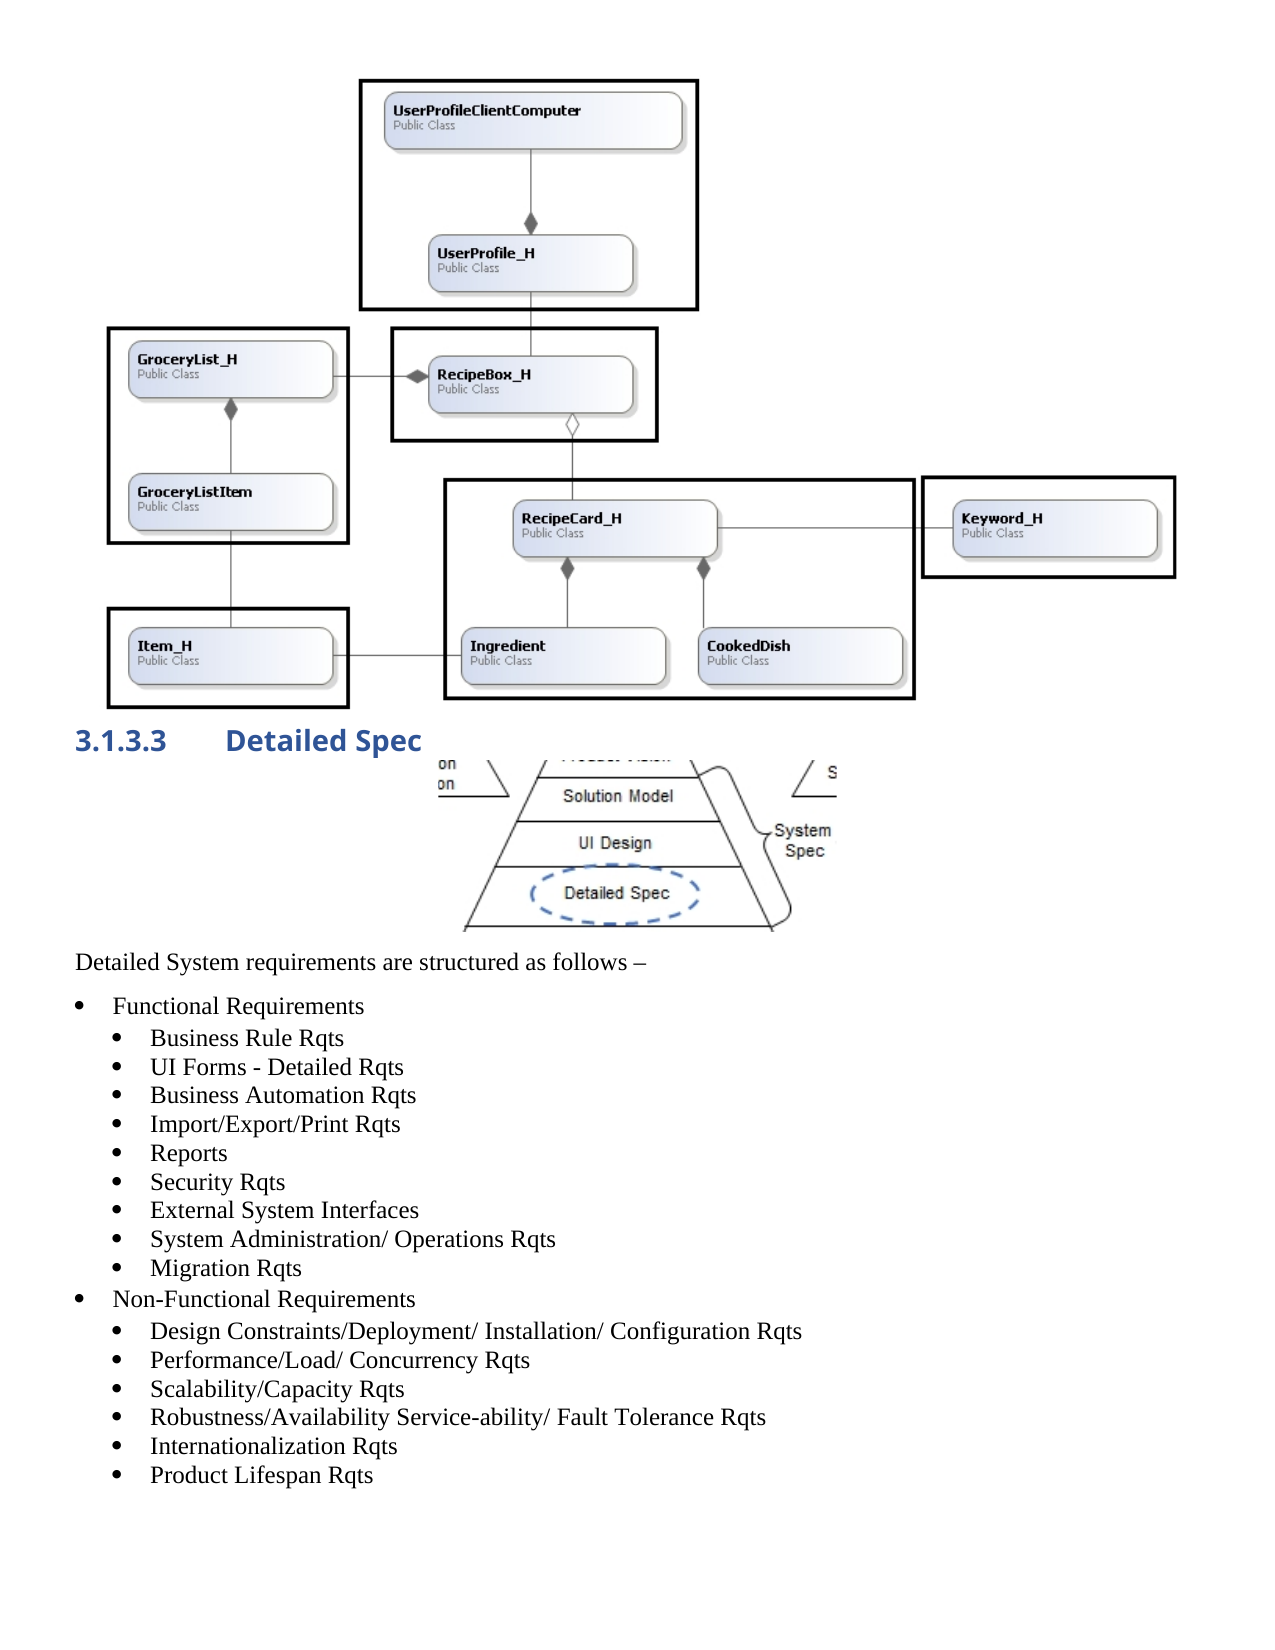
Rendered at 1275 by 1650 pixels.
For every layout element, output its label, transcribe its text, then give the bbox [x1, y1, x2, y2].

list Robustness/Availability Service-ability/ Fault Tolerance Rqts [112, 1402, 1200, 1431]
list UI Forms - Detailed Rqts [112, 1052, 1200, 1081]
list System Administration/ Operations Rqts [112, 1224, 1200, 1253]
list Internationalization Rqts [112, 1431, 1200, 1460]
list Business Automation Rqts [112, 1081, 1200, 1109]
list Security Rqts [112, 1167, 1200, 1196]
list Performance/Load/ Concurrency Rqts [112, 1345, 1200, 1374]
text Detailed System requirements are structured as follows – [75, 947, 1200, 976]
subtitle Detailed Spec [75, 721, 1200, 760]
list Business Rule Rqts [112, 1023, 1200, 1052]
list Import/Export/Print Rqts [112, 1109, 1200, 1138]
list Migration Rqts [112, 1253, 1200, 1282]
picture [438, 760, 837, 932]
list Design Constraints/Deployment/ Installation/ Configuration Rqts [112, 1316, 1200, 1345]
list External System Interfaces [112, 1196, 1200, 1224]
list Reports [112, 1138, 1200, 1167]
list Non-Functional Requirements [75, 1284, 1200, 1313]
picture [98, 75, 1177, 713]
list Scalability/Capacity Rqts [112, 1374, 1200, 1402]
list Functional Requirements [75, 991, 1200, 1020]
list Product Lifespan Rqts [112, 1460, 1200, 1489]
